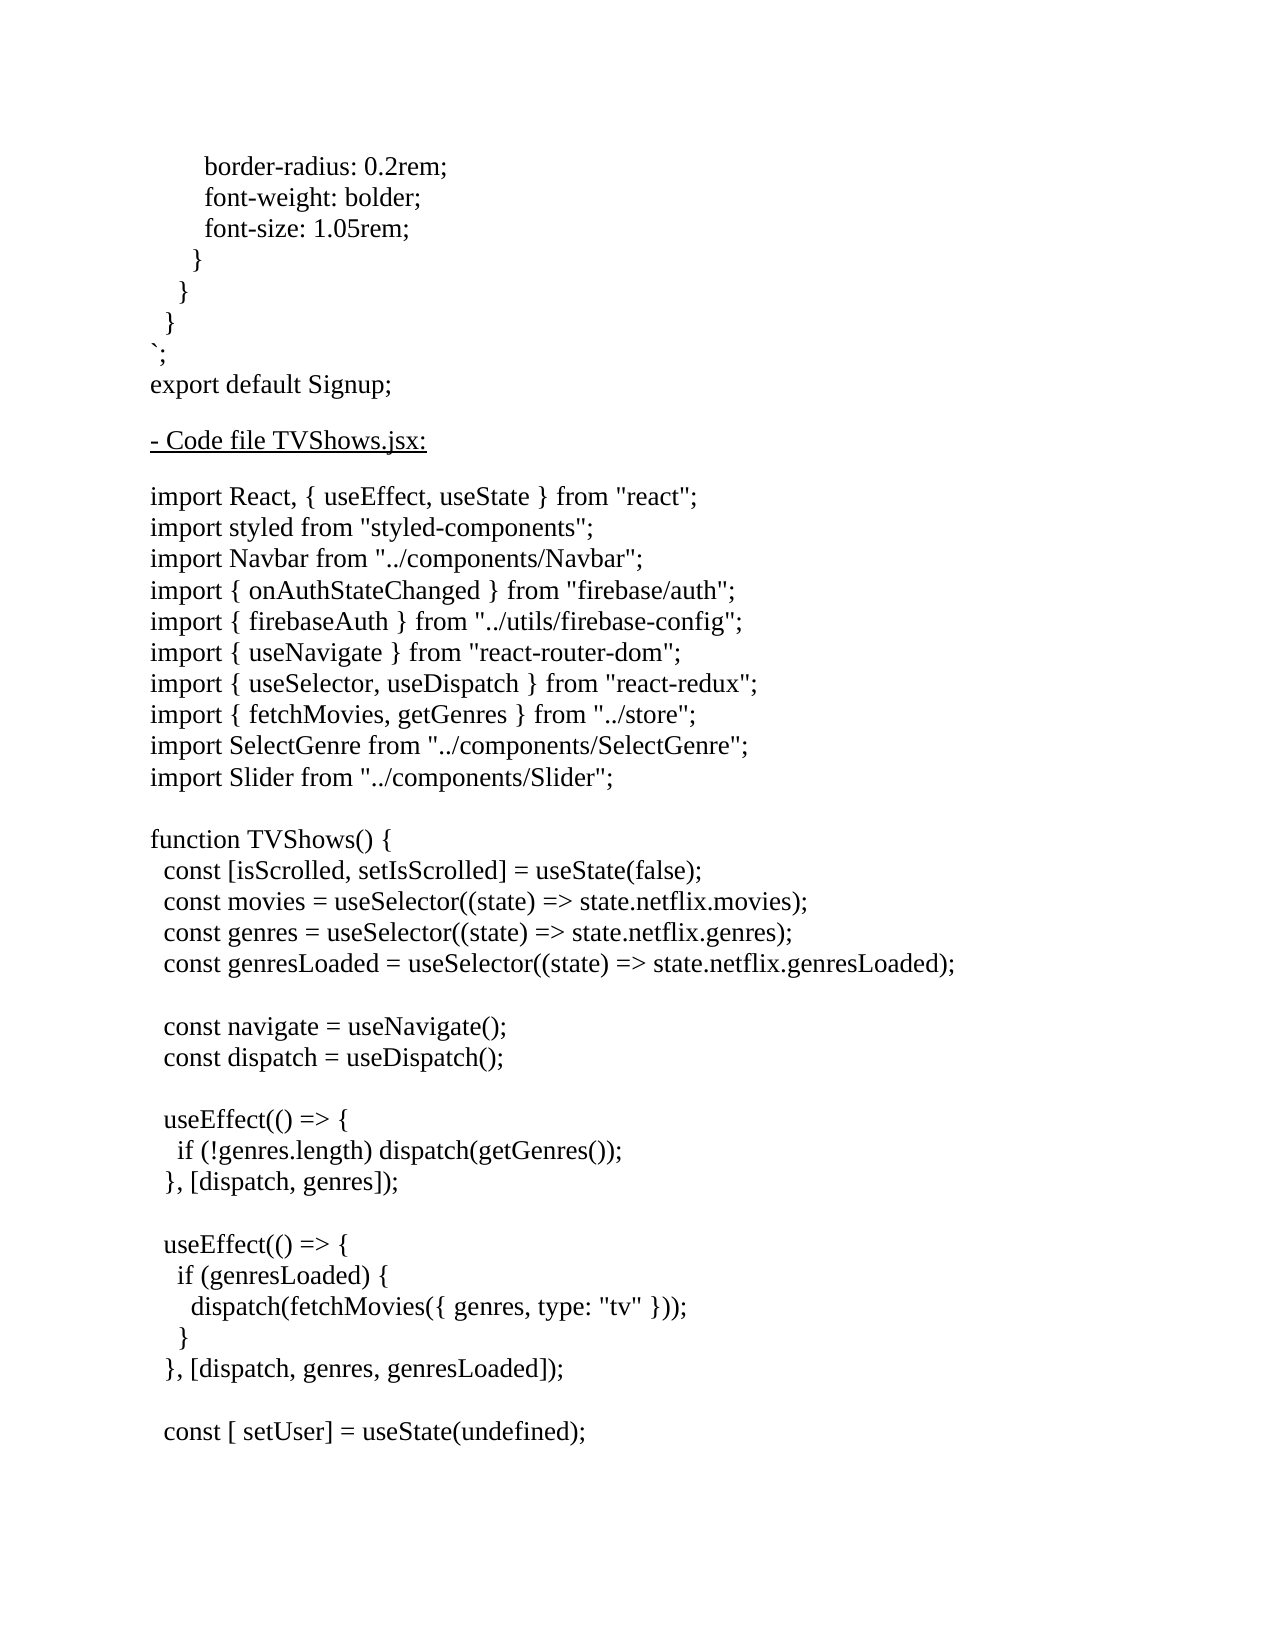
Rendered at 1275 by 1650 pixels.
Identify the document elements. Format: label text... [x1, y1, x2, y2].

text function TVShows() { [150, 823, 1125, 854]
text } [150, 243, 1125, 274]
text import React, { useEffect, useState } from "react"; [150, 480, 1125, 511]
text if (genresLoaded) { [150, 1259, 1125, 1290]
text }, [dispatch, genres, genresLoaded]); [150, 1352, 1125, 1383]
text if (!genres.length) dispatch(getGenres()); [150, 1134, 1125, 1166]
text - Code file TVShows.jsx: [150, 424, 1125, 455]
text const genres = useSelector((state) => state.netflix.genres); [150, 916, 1125, 947]
text export default Signup; [150, 368, 1125, 399]
text import Navbar from "../components/Navbar"; [150, 543, 1125, 574]
text }, [dispatch, genres]); [150, 1166, 1125, 1197]
text const [ setUser] = useState(undefined); [150, 1415, 1125, 1446]
text import { firebaseAuth } from "../utils/firebase-config"; [150, 605, 1125, 636]
text useEffect(() => { [150, 1103, 1125, 1134]
text import SelectGenre from "../components/SelectGenre"; [150, 729, 1125, 761]
text const dispatch = useDispatch(); [150, 1041, 1125, 1072]
text import Slider from "../components/Slider"; [150, 761, 1125, 792]
text `; [150, 337, 1125, 368]
text } [150, 306, 1125, 337]
text const navigate = useNavigate(); [150, 1010, 1125, 1041]
text import { fetchMovies, getGenres } from "../store"; [150, 698, 1125, 729]
text } [150, 1321, 1125, 1352]
text import styled from "styled-components"; [150, 511, 1125, 543]
text } [150, 274, 1125, 306]
text font-size: 1.05rem; [150, 212, 1125, 243]
text useEffect(() => { [150, 1228, 1125, 1259]
text import { onAuthStateChanged } from "firebase/auth"; [150, 574, 1125, 605]
text dispatch(fetchMovies({ genres, type: "tv" })); [150, 1290, 1125, 1321]
text const [isScrolled, setIsScrolled] = useState(false); [150, 854, 1125, 885]
text const movies = useSelector((state) => state.netflix.movies); [150, 885, 1125, 916]
text border-radius: 0.2rem; [150, 150, 1125, 181]
text const genresLoaded = useSelector((state) => state.netflix.genresLoaded); [150, 947, 1125, 979]
text import { useSelector, useDispatch } from "react-redux"; [150, 667, 1125, 698]
text font-weight: bolder; [150, 181, 1125, 212]
text import { useNavigate } from "react-router-dom"; [150, 636, 1125, 667]
